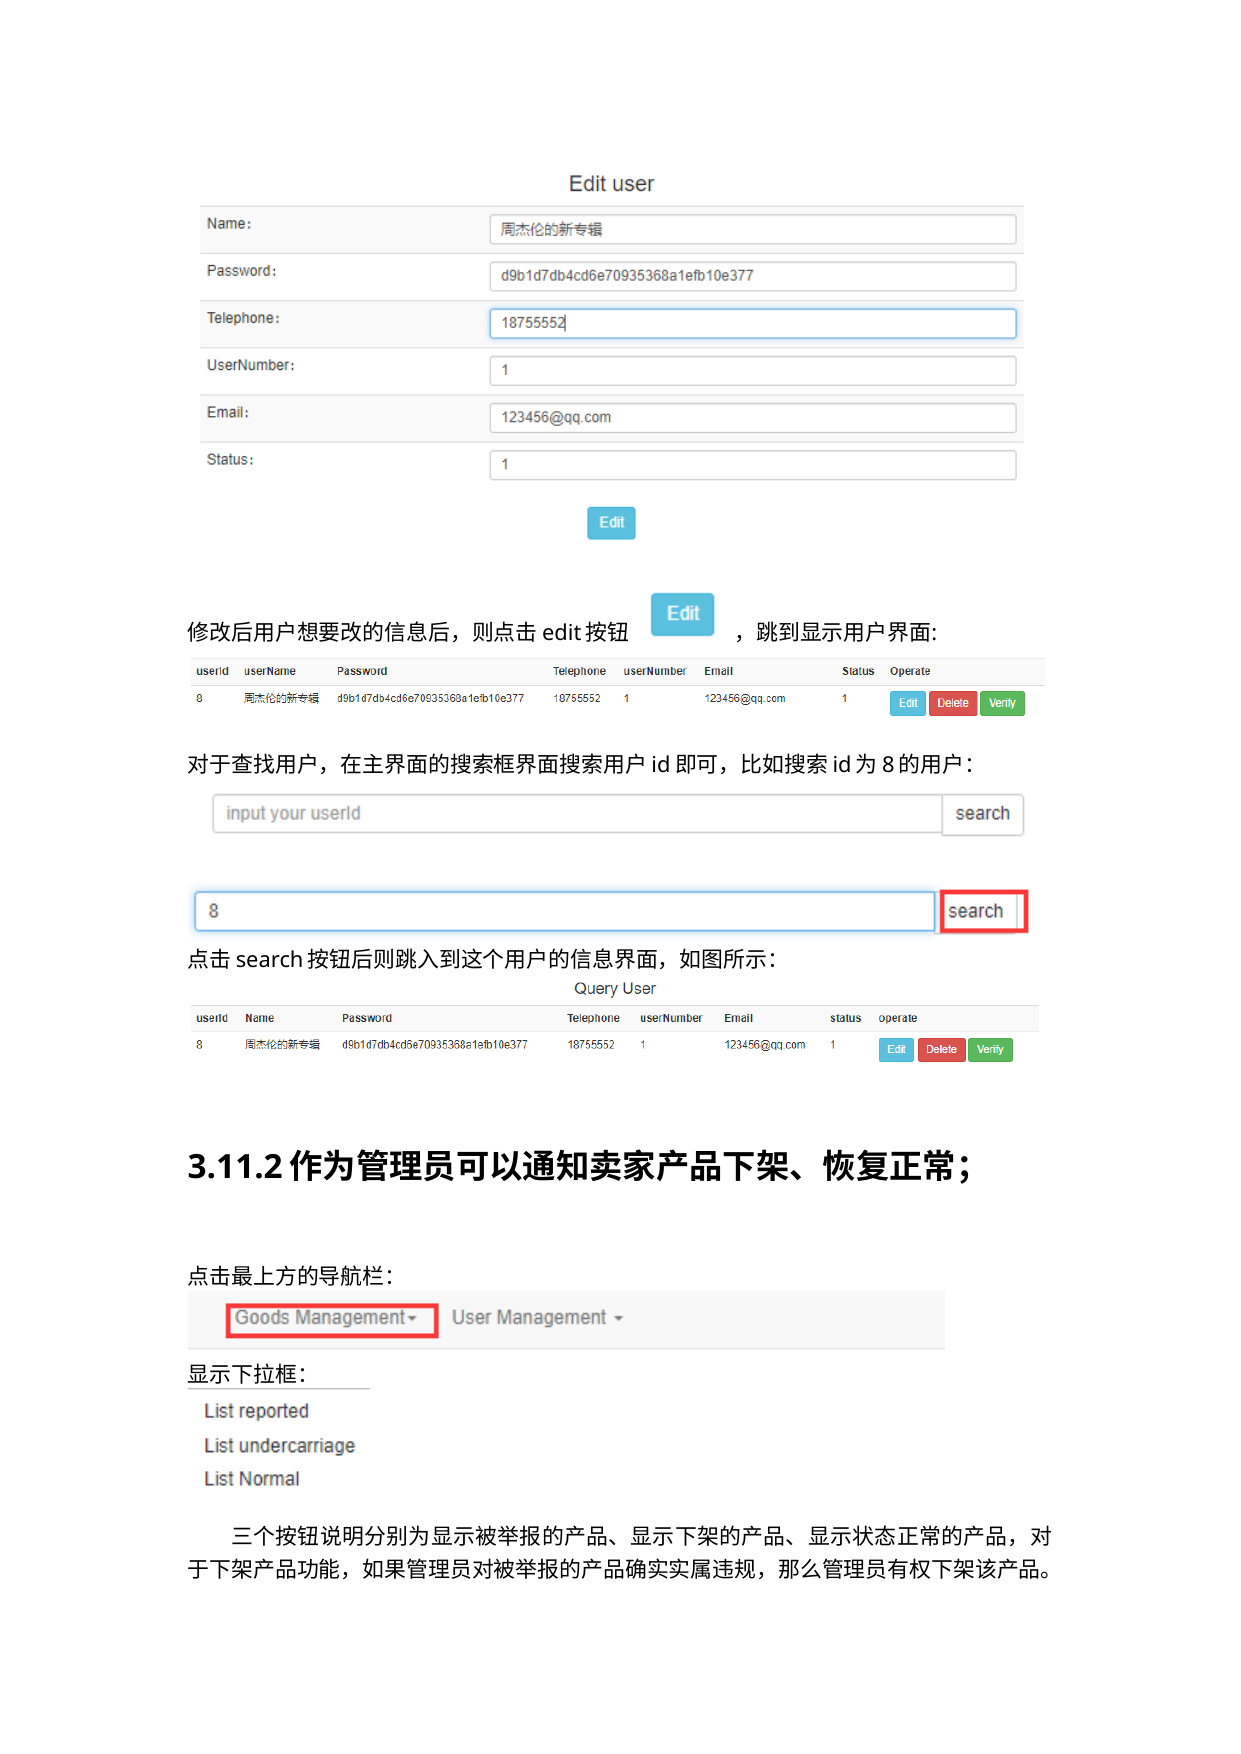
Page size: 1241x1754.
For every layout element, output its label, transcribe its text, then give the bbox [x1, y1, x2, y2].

text 三个按钮说明分别为显示被举报的产品、显示下架的产品、显示状态正常的产品，对于下架产品功能，如果管理员对被举报的产品确实实属违规，那么管理员有权下架该产品。 [187, 1519, 1053, 1584]
text 对于查找用户，在主界面的搜索框界面搜索用户id即可，比如搜索id为8的用户： [187, 747, 1053, 779]
text 点击最上方的导航栏： [187, 1259, 1053, 1291]
picture [187, 162, 1053, 559]
text 修改后用户想要改的信息后，则点击edit按钮 ，跳到显示用户界面: [187, 584, 1053, 649]
picture [187, 649, 1053, 719]
picture [187, 1388, 371, 1500]
picture [187, 974, 1053, 1081]
text 点击search按钮后则跳入到这个用户的信息界面，如图所示： [187, 942, 1053, 974]
subtitle 3.11.2作为管理员可以通知卖家产品下架、恢复正常； [187, 1132, 1053, 1197]
text 显示下拉框： [187, 1356, 1053, 1389]
picture [187, 779, 1053, 847]
picture [634, 587, 735, 641]
picture [187, 877, 1053, 941]
picture [187, 1291, 946, 1356]
